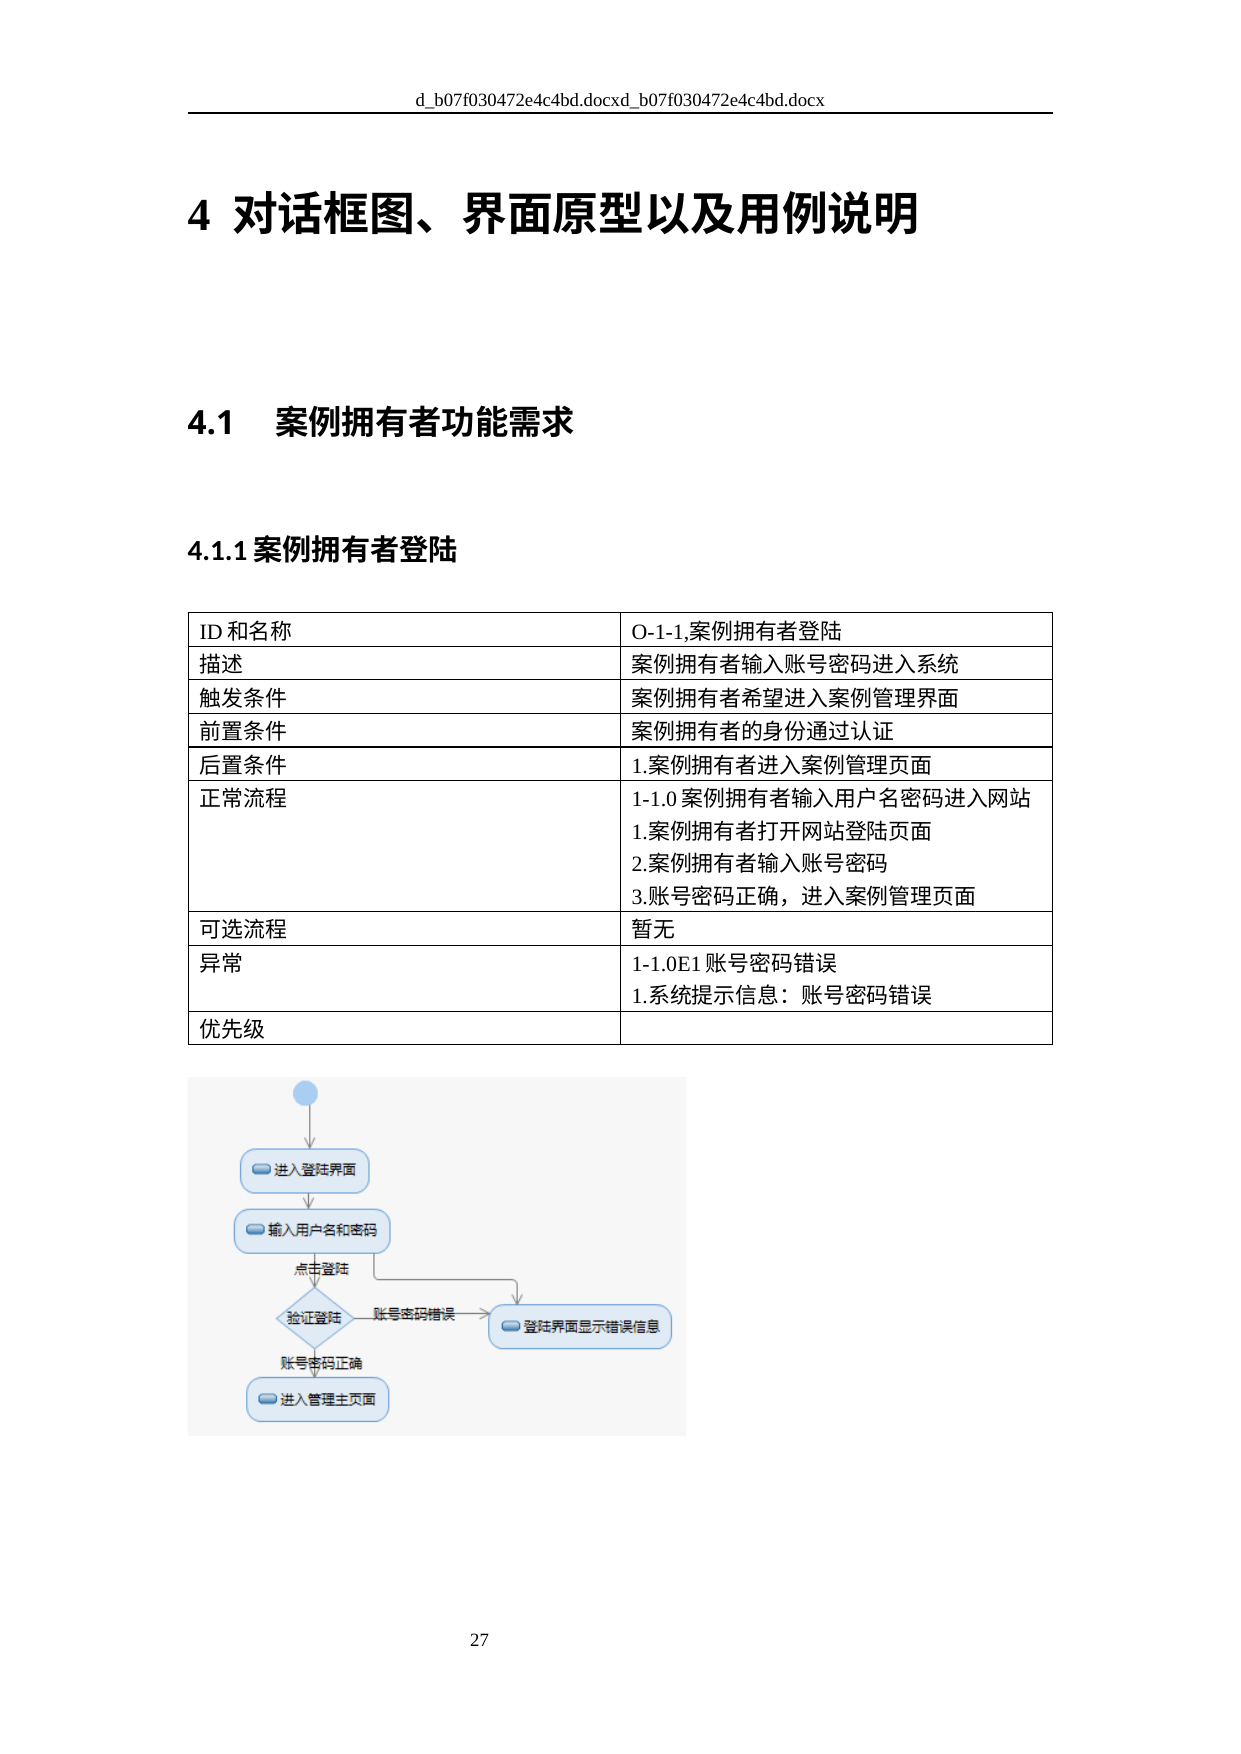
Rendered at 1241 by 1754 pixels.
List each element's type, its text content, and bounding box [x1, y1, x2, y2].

table_cell 正常流程 [189, 781, 620, 911]
table_cell 描述 [189, 647, 620, 679]
table_cell 案例拥有者希望进入案例管理界面 [621, 680, 1052, 713]
table_cell 异常 [189, 946, 620, 1011]
table_cell 案例拥有者输入账号密码进入系统 [621, 647, 1052, 679]
subtitle 对话框图、界面原型以及用例说明 [187, 162, 1053, 259]
table_cell 1.案例拥有者进入案例管理页面 [621, 748, 1052, 780]
table_header O-1-1,案例拥有者登陆 [621, 613, 1052, 646]
subtitle 4.1.1案例拥有者登陆 [187, 515, 1053, 580]
table_cell 后置条件 [189, 748, 620, 780]
table_cell 1-1.0E1账号密码错误 1.系统提示信息：账号密码错误 [621, 946, 1052, 1011]
table_cell 1-1.0案例拥有者输入用户名密码进入网站 1.案例拥有者打开网站登陆页面 2.案例拥有者输入账号密码 3.账号密码正确，进入案例管理页面 [621, 781, 1052, 911]
subtitle 案例拥有者功能需求 [187, 387, 1053, 452]
table_cell 可选流程 [189, 912, 620, 944]
table_cell 案例拥有者的身份通过认证 [621, 714, 1052, 746]
table_cell 前置条件 [189, 714, 620, 746]
table_cell [621, 1012, 1052, 1044]
table_cell 暂无 [621, 912, 1052, 944]
picture [187, 1077, 687, 1436]
table_cell 触发条件 [189, 680, 620, 713]
table_cell 优先级 [189, 1012, 620, 1044]
table_header ID和名称 [189, 613, 620, 646]
